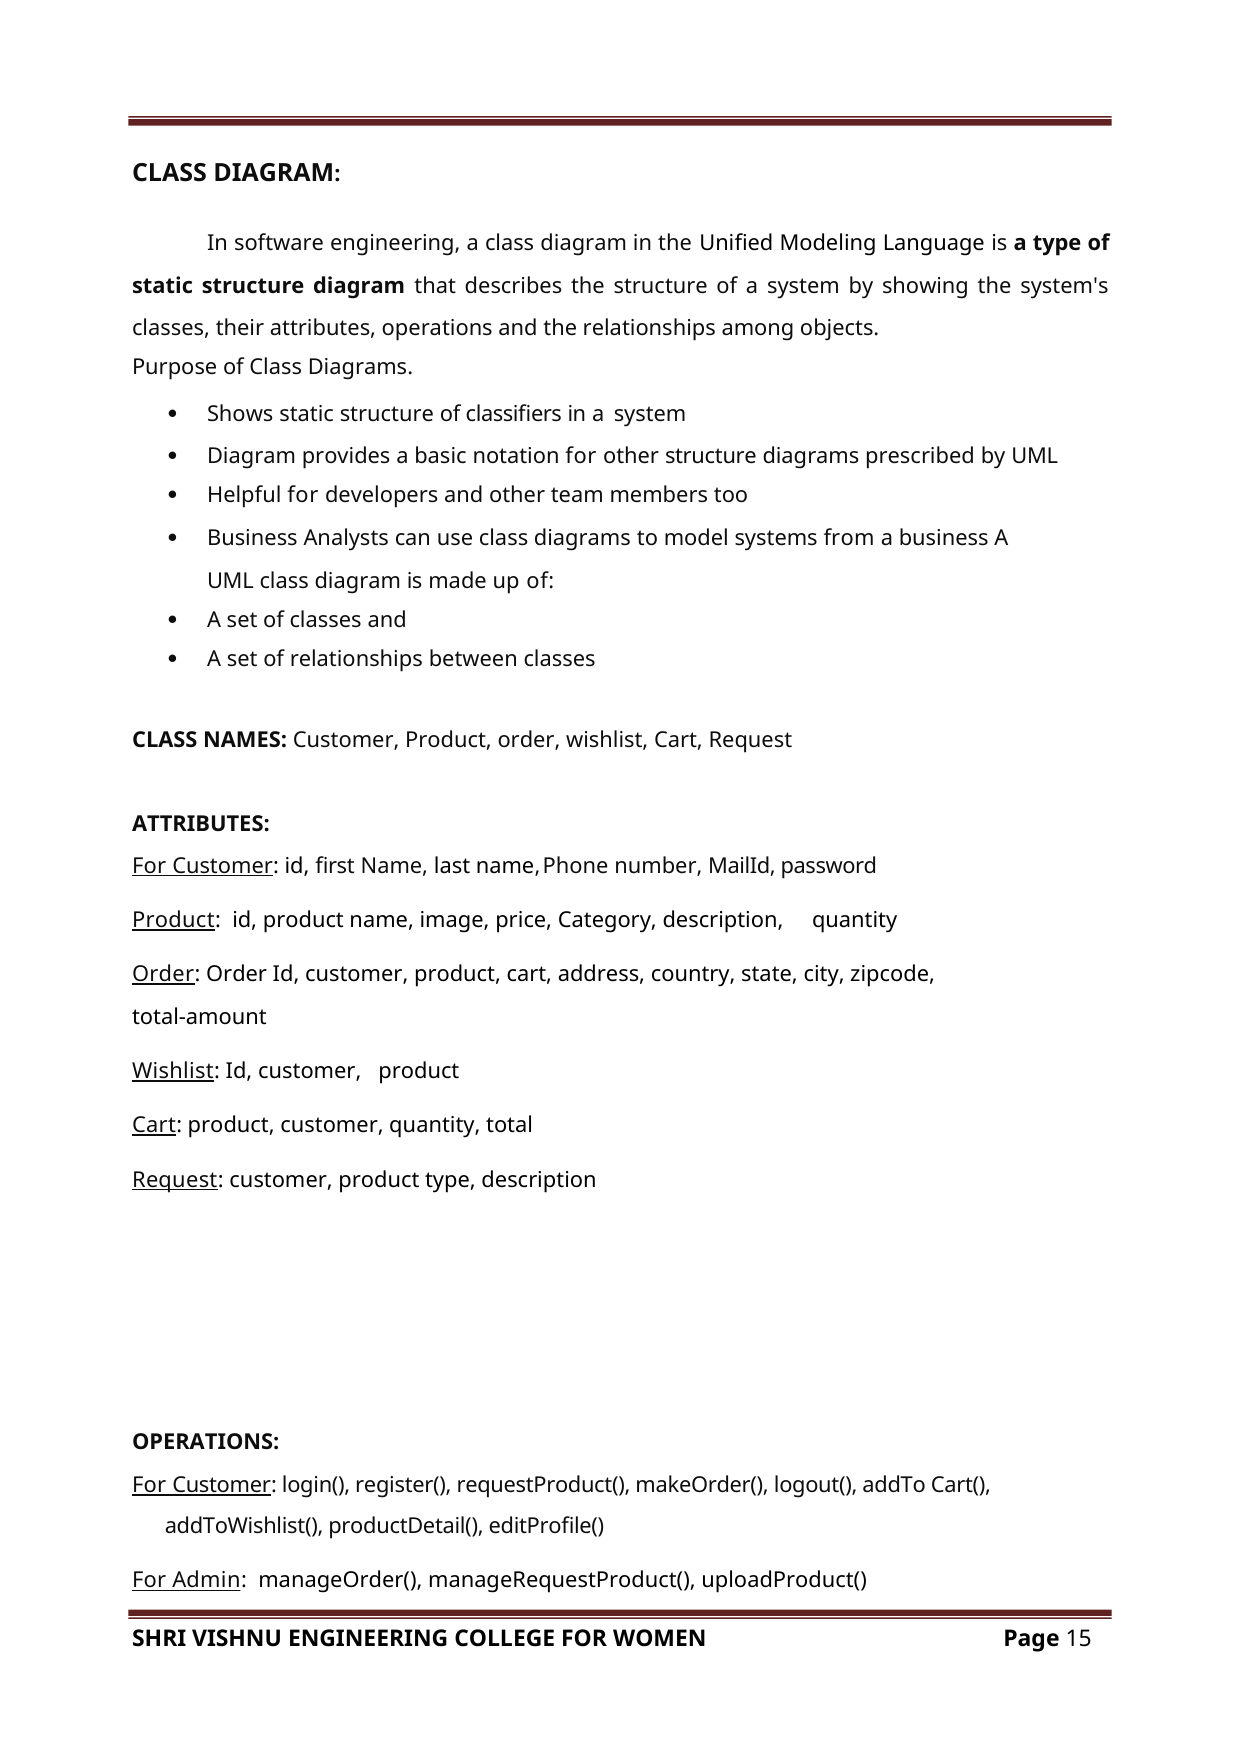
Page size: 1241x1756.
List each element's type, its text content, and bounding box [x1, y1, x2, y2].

text OPERATIONS: [132, 1426, 1165, 1455]
text Wishlist: Id, customer, product [132, 1055, 937, 1085]
text For Admin: manageOrder(), manageRequestProduct(), uploadProduct() [132, 1564, 1020, 1594]
list Diagram provides a basic notation for other structure diagrams prescribed by UML [168, 439, 1165, 469]
text Order: Order Id, customer, product, cart, address, country, state, city, zipcode, total-amount [132, 958, 937, 1031]
text For Customer: id, first Name, last name, Phone number, MailId, password [132, 850, 937, 879]
text In software engineering, a class diagram in the Unified Modeling Language is a type of static structure diagram that describes the structure of a system by showing the system's classes, their attributes, operations and the relationships among objects. [132, 227, 1110, 342]
list Shows static structure of classifiers in a system [168, 398, 1165, 428]
list A set of classes and [168, 607, 1165, 633]
list Helpful for developers and other team members too [168, 479, 1165, 509]
text CLASS DIAGRAM: [132, 154, 1165, 188]
text For Customer: login(), register(), requestProduct(), makeOrder(), logout(), addTo Cart(), addToWishlist(), productDetail(), editProfile() [132, 1469, 1020, 1540]
text Purpose of Class Diagrams. [132, 354, 1165, 380]
text CLASS NAMES: Customer, Product, order, wishlist, Cart, Request [132, 724, 1165, 754]
text Request: customer, product type, description [132, 1163, 937, 1193]
text Product: id, product name, image, price, Category, description, quantity [132, 904, 937, 934]
text Cart: product, customer, quantity, total [132, 1109, 937, 1139]
text ATTRIBUTES: [132, 808, 1165, 838]
list Business Analysts can use class diagrams to model systems from a business A UML class diagram is made up of: [168, 522, 1013, 594]
list A set of relationships between classes [168, 643, 1165, 672]
